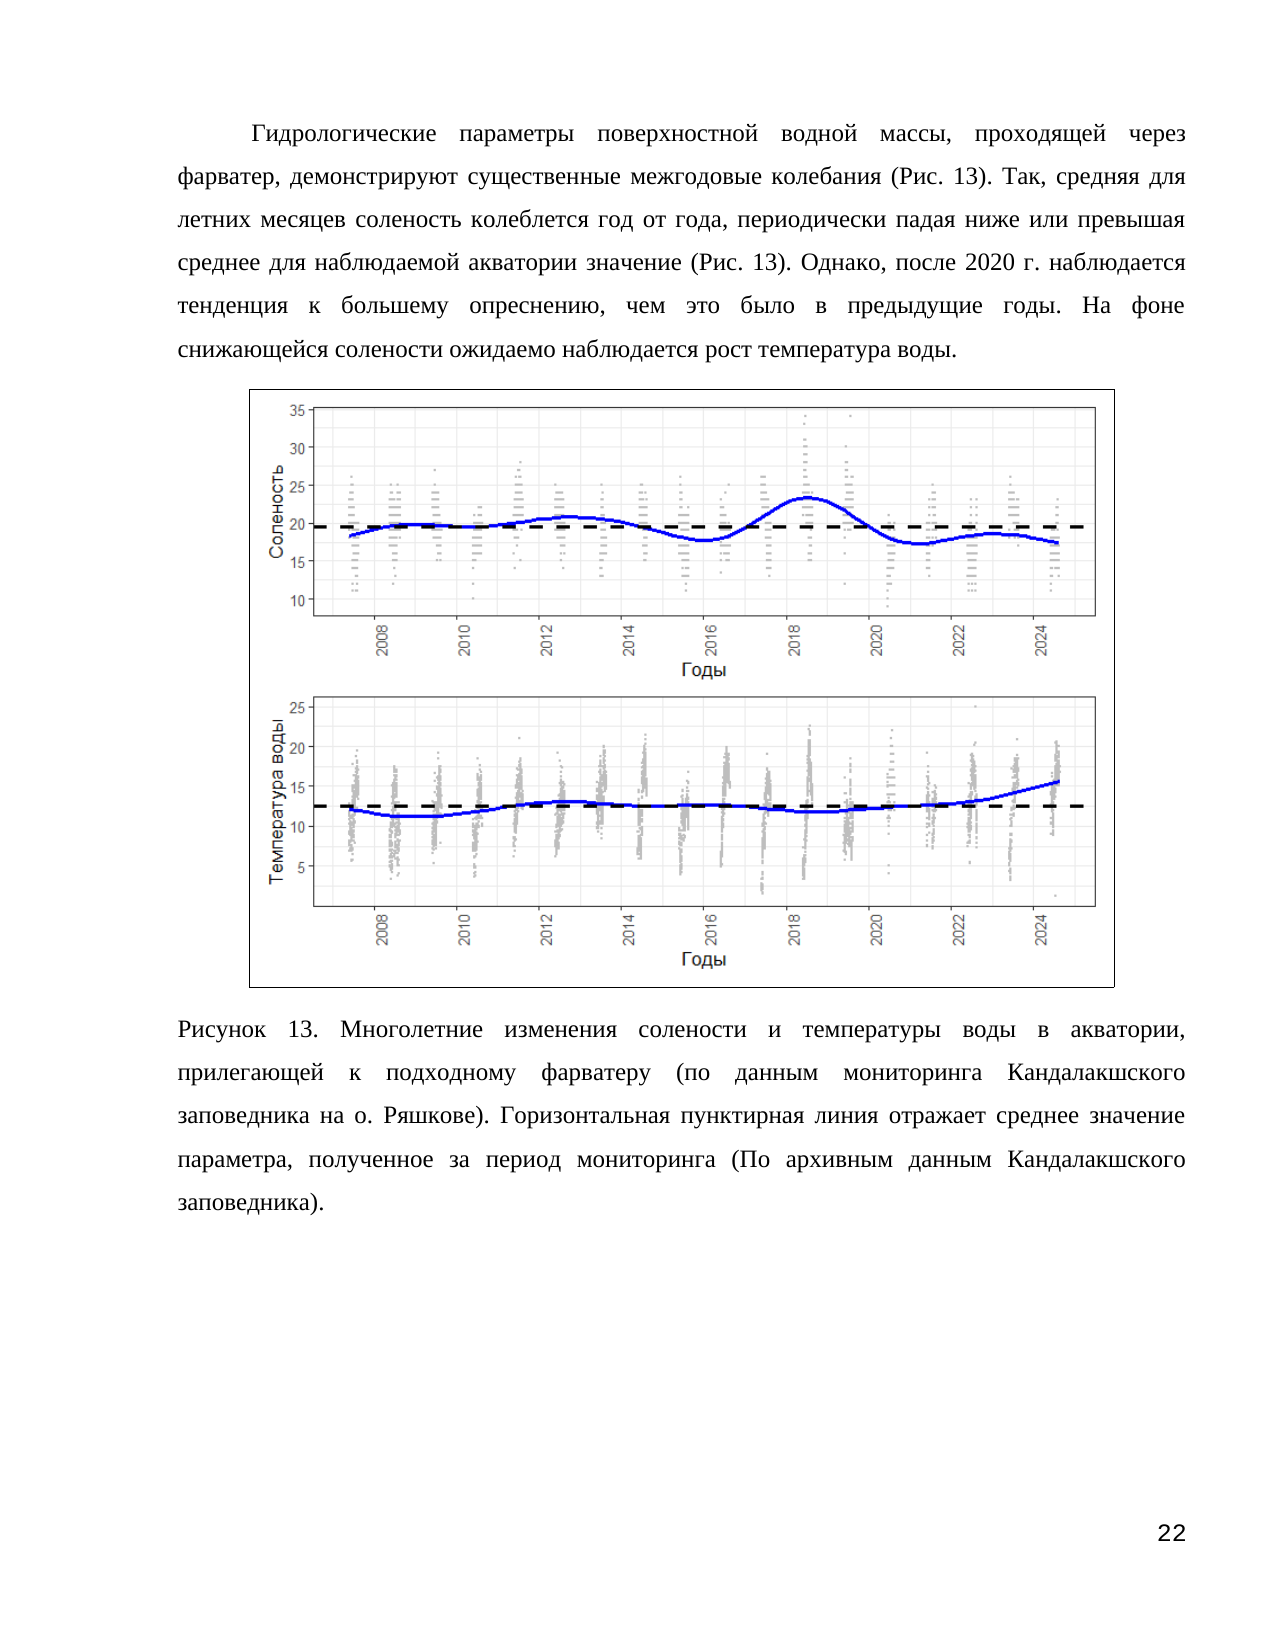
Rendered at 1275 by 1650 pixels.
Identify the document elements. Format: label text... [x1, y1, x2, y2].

text Гидрологические параметры поверхностной водной массы, проходящей через фарватер, демонстрируют существенные межгодовые колебания (Рис. 13). Так, средняя для летних месяцев соленость колеблется год от года, периодически падая ниже или превышая среднее для наблюдаемой акватории значение (Рис. 13). Однако, после 2020 г. наблюдается тенденция к большему опреснению, чем это было в предыдущие годы. На фоне снижающейся солености ожидаемо наблюдается рост температура воды. [177, 118, 1186, 362]
picture [250, 390, 1114, 987]
text Рисунок 13. Многолетние изменения солености и температуры воды в акватории, прилегающей к подходному фарватеру (по данным мониторинга Кандалакшского заповедника на о. Ряшкове). Горизонтальная пунктирная линия отражает среднее значение параметра, полученное за период мониторинга (По архивным данным Кандалакшского заповедника). [177, 1014, 1186, 1216]
